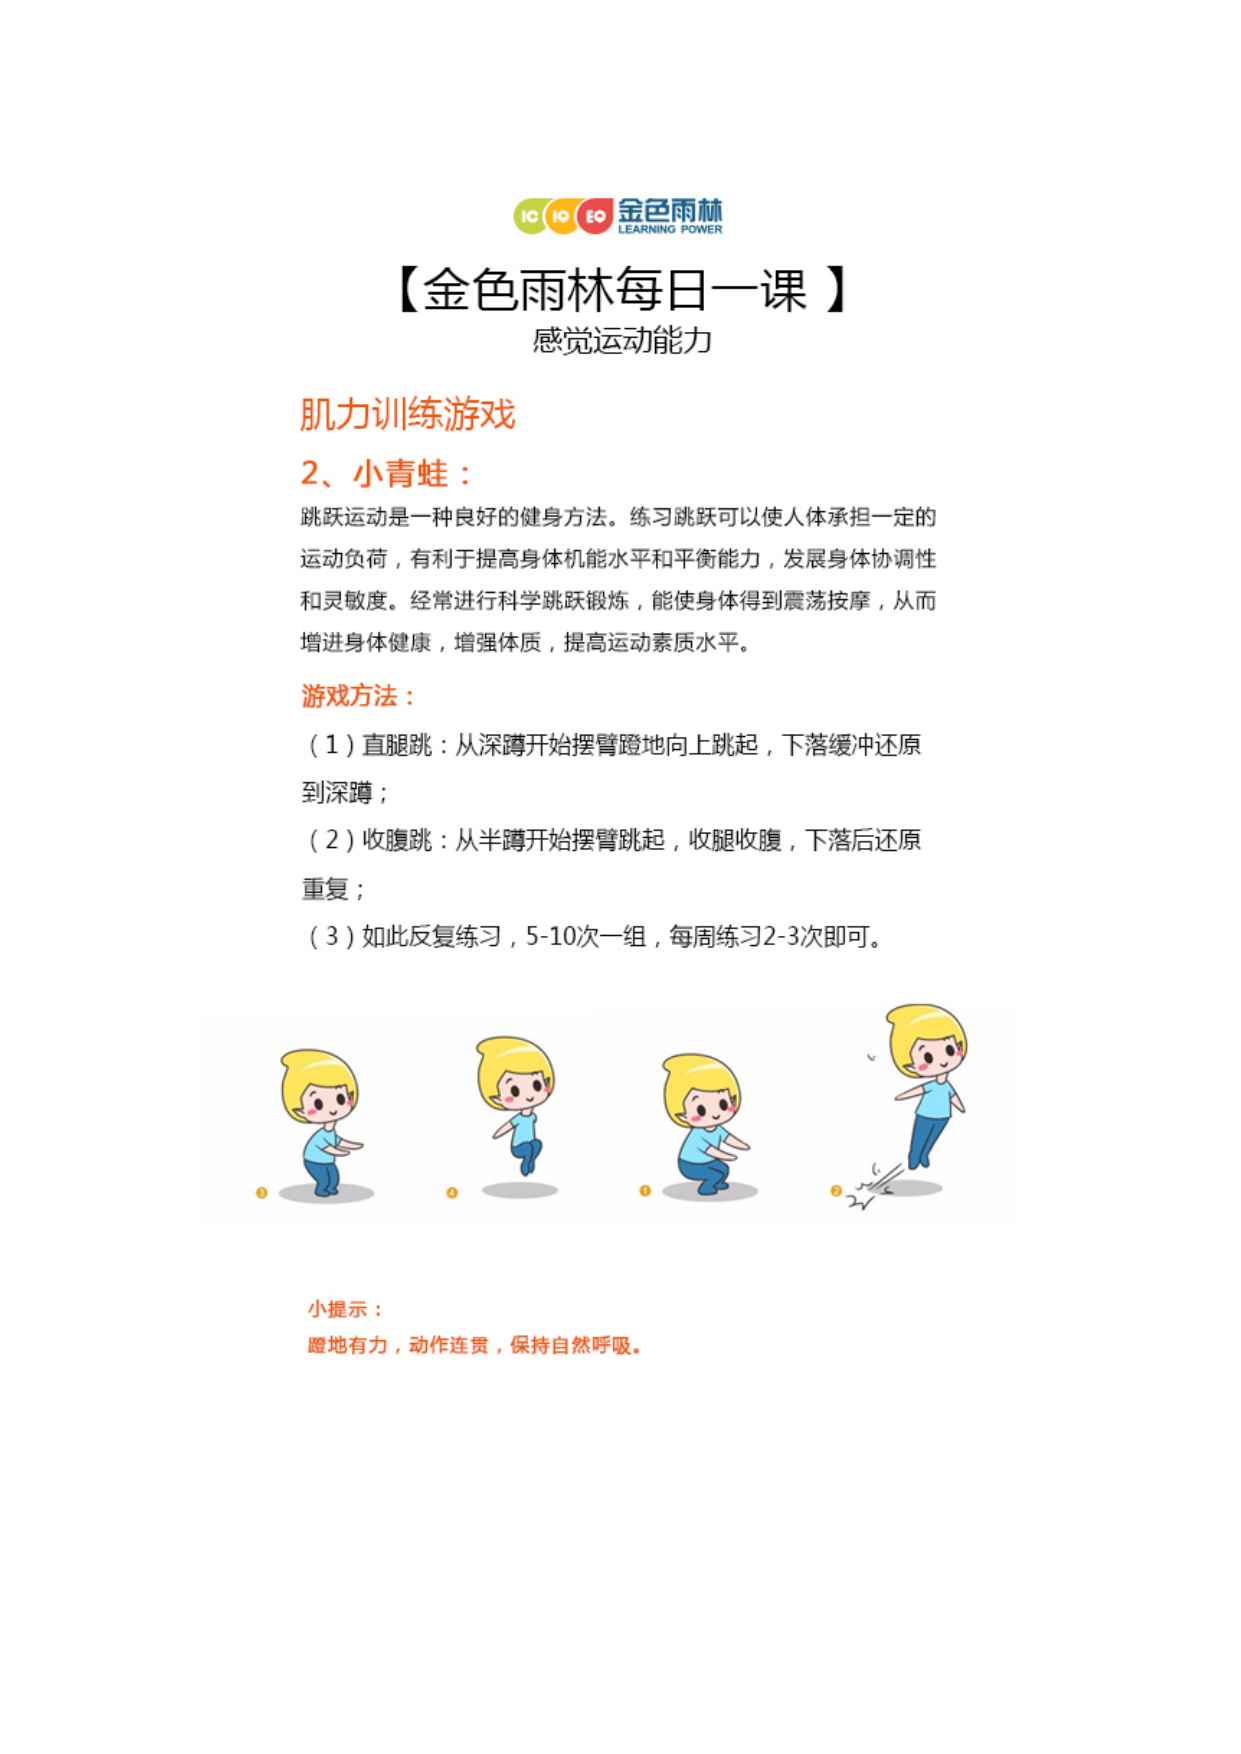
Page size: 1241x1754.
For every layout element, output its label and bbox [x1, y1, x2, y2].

picture [187, 172, 1051, 1451]
